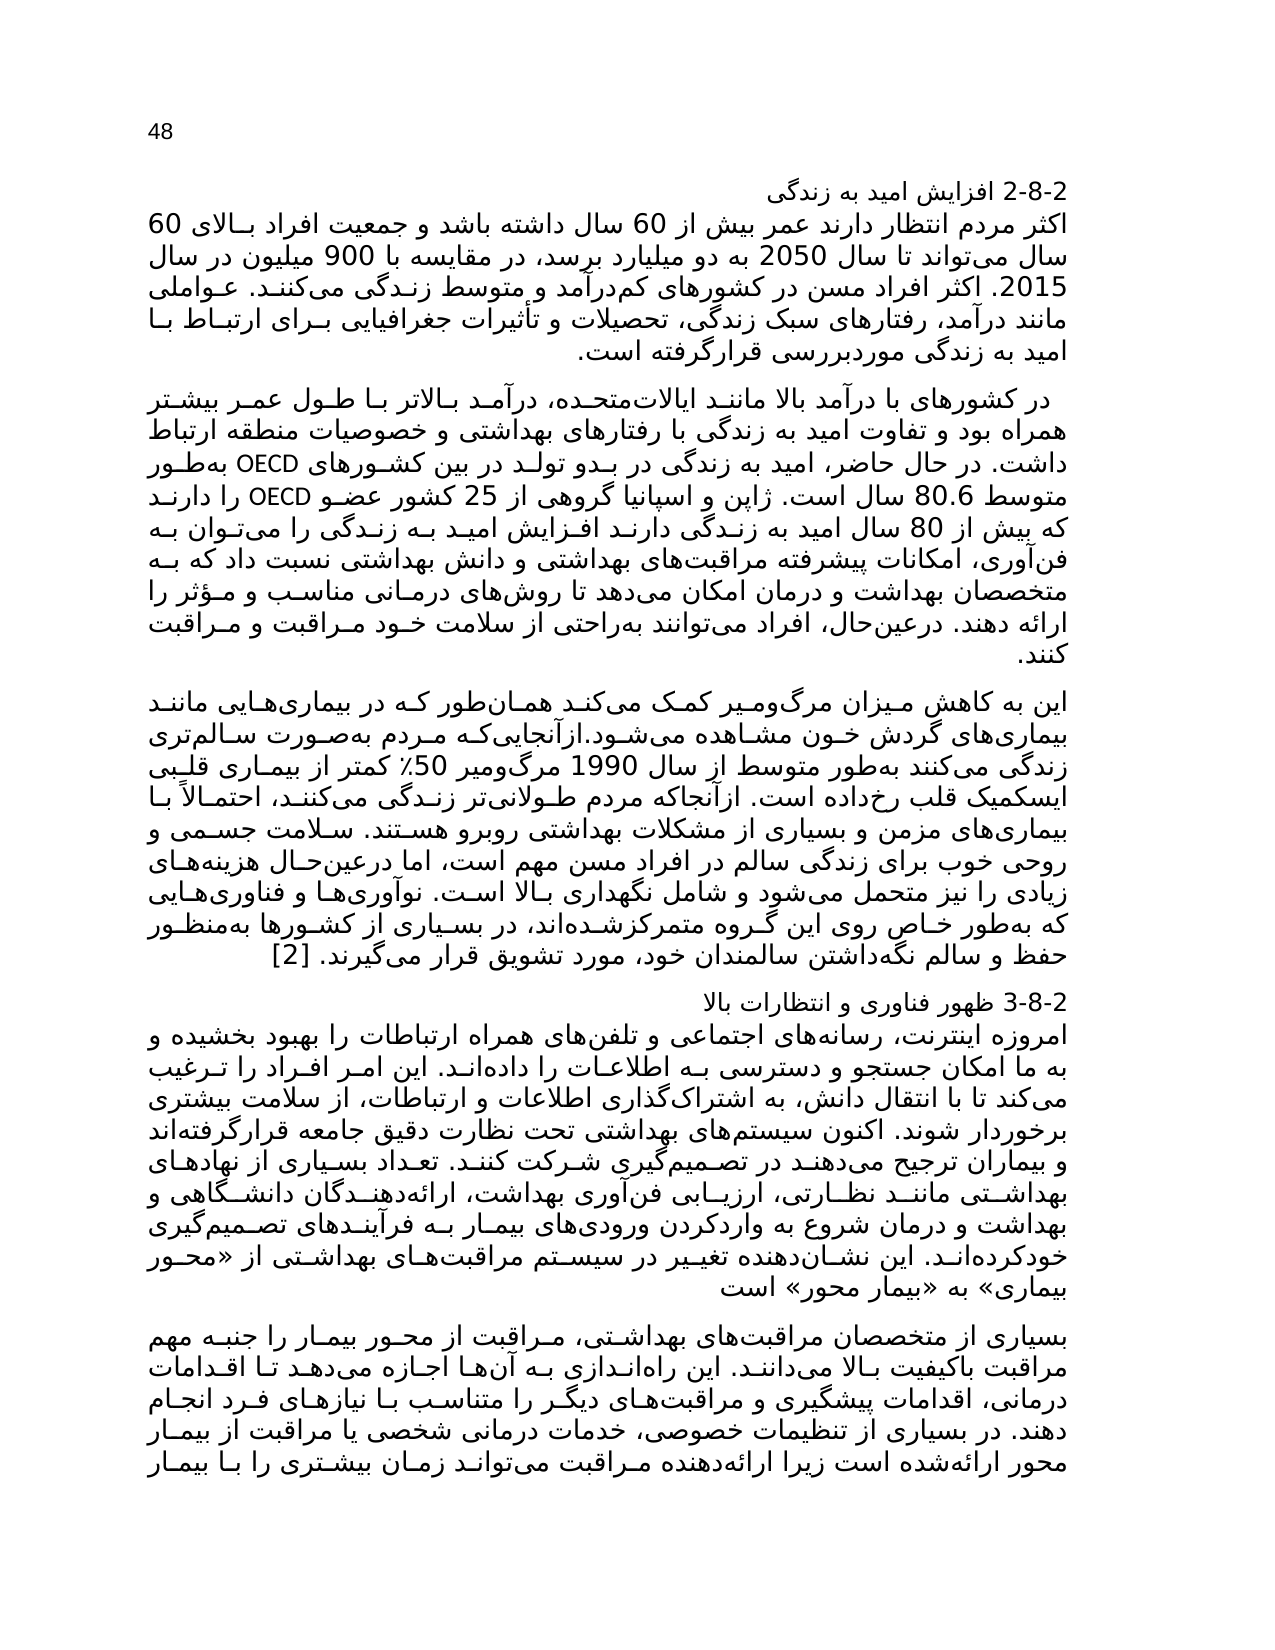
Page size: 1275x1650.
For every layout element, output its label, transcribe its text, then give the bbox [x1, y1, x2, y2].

subtitle 2-8-2 افزایش امید به زندگی [148, 177, 1068, 206]
text در کشورهای با درآمد بالا مانند ایالات‌متحده، درآمد بالاتر با طول عمر بیشتر همراه بود و تفاوت امید به زندگی با رفتارهای بهداشتی و خصوصیات منطقه ارتباط داشت. در حال حاضر، امید به زندگی در بدو تولد در بین کشورهای OECD به‌طور متوسط 80.6 سال است. ژاپن و اسپانیا گروهی از 25 کشور عضو OECD را دارند که بیش از 80 سال امید به زندگی دارند افزایش امید به زندگی را می‌توان به فن‌آوری، امکانات پیشرفته مراقبت‌های بهداشتی و دانش بهداشتی نسبت داد که به متخصصان بهداشت و درمان امکان می‌دهد تا روش‌های درمانی مناسب و مؤثر را ارائه دهند. درعین‌حال، افراد می‌توانند به‌راحتی از سلامت خود مراقبت و مراقبت کنند. [148, 383, 1068, 670]
subtitle 3-8-2 ظهور فناوری و انتظارات بالا [148, 988, 1068, 1017]
text اکثر مردم انتظار دارند عمر بیش از 60 سال داشته باشد و جمعیت افراد بالای 60 سال می‌تواند تا سال 2050 به دو میلیارد برسد، در مقایسه با 900 میلیون در سال 2015. اکثر افراد مسن در کشورهای کم‌درآمد و متوسط زندگی می‌کنند. عواملی مانند درآمد، رفتارهای سبک زندگی، تحصیلات و تأثیرات جغرافیایی برای ارتباط با امید به زندگی موردبررسی قرارگرفته است. [148, 209, 1068, 366]
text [148, 1320, 1068, 1478]
text امروزه اینترنت، رسانه‌های اجتماعی و تلفن‌های همراه ارتباطات را بهبود بخشیده و به ما امکان جستجو و دسترسی به اطلاعات را داده‌اند. این امر افراد را ترغیب می‌کند تا با انتقال دانش، به اشتراک‌گذاری اطلاعات و ارتباطات، از سلامت بیشتری برخوردار شوند. اکنون سیستم‌های بهداشتی تحت نظارت دقیق جامعه قرارگرفته‌اند و بیماران ترجیح می‌دهند در تصمیم‌گیری شرکت کنند. تعداد بسیاری از نهادهای بهداشتی مانند نظارتی، ارزیابی فن‌آوری بهداشت، ارائه‌دهندگان دانشگاهی و بهداشت و درمان شروع به واردکردن ورودی‌های بیمار به فرآیندهای تصمیم‌گیری خودکرده‌اند. این نشان‌دهنده تغییر در سیستم مراقبت‌های بهداشتی از «محور بیماری» به «بیمار محور» است [148, 1019, 1068, 1303]
text این به کاهش میزان مرگ‌ومیر کمک می‌کند همان‌طور که در بیماری‌هایی مانند بیماری‌های گردش خون مشاهده می‌شود.ازآنجایی‌که مردم به‌صورت سالم‌تری زندگی می‌کنند به‌طور متوسط ​​از سال 1990 مرگ‌ومیر 50٪ کمتر از بیماری قلبی ایسکمیک قلب رخ‌داده است. ازآنجاکه مردم طولانی‌تر زندگی می‌کنند، احتمالاً با بیماری‌های مزمن و بسیاری از مشکلات بهداشتی روبرو هستند. سلامت جسمی و روحی خوب برای زندگی سالم در افراد مسن مهم است، اما درعین‌حال هزینه‌های زیادی را نیز متحمل می‌شود و شامل نگهداری بالا است. نوآوری‌ها و فناوری‌هایی که به‌طور خاص روی این گروه متمرکزشده‌اند، در بسیاری از کشورها به‌منظور حفظ و سالم نگه‌داشتن سالمندان خود، مورد تشویق قرار می‌گیرند. [2] [148, 687, 1068, 971]
